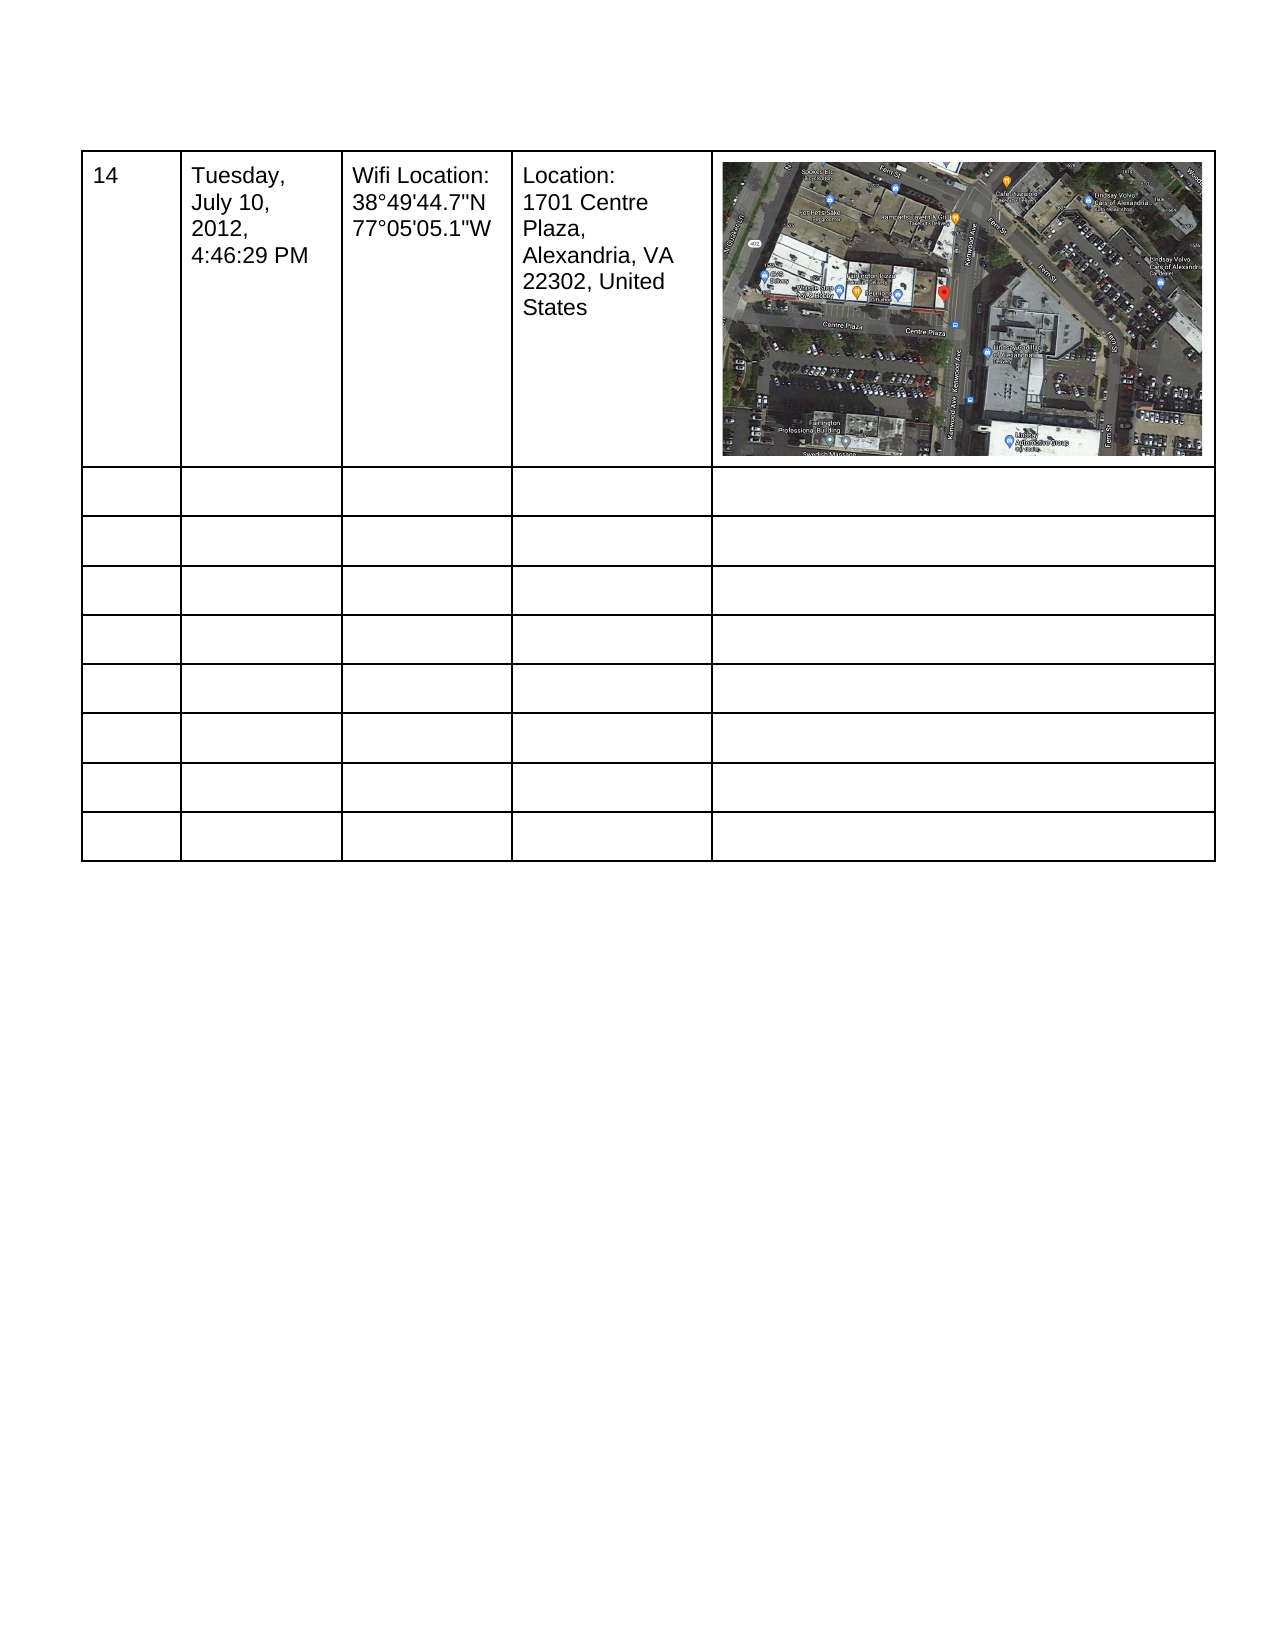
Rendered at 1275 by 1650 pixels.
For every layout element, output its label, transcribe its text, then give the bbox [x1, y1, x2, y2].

table_cell [343, 813, 511, 860]
table_cell [343, 764, 511, 811]
table_cell 14 [83, 152, 180, 466]
table_cell [182, 567, 341, 614]
table_cell [513, 665, 711, 712]
table_cell [343, 517, 511, 564]
table_cell [713, 764, 1214, 811]
table_cell [713, 616, 1214, 663]
picture [722, 162, 1203, 456]
table_cell [343, 665, 511, 712]
table_cell [513, 813, 711, 860]
table_cell [83, 764, 180, 811]
table_cell [713, 517, 1214, 564]
table_cell [182, 665, 341, 712]
table_cell [83, 665, 180, 712]
table_cell [83, 813, 180, 860]
table_cell [713, 714, 1214, 762]
table_cell [513, 764, 711, 811]
table_cell [713, 665, 1214, 712]
table_cell [343, 567, 511, 614]
table_cell [83, 468, 180, 515]
table_cell [713, 567, 1214, 614]
table_cell [343, 616, 511, 663]
table_cell [513, 714, 711, 762]
table_cell [513, 517, 711, 564]
table_cell [83, 616, 180, 663]
table_cell Tuesday, July 10, 2012, 4:46:29 PM [182, 152, 341, 466]
table_cell [182, 616, 341, 663]
table_cell [343, 468, 511, 515]
table_cell [182, 714, 341, 762]
table_cell [182, 517, 341, 564]
table_cell [513, 567, 711, 614]
table_cell [343, 714, 511, 762]
table_cell [182, 764, 341, 811]
table_cell [182, 813, 341, 860]
table_cell [83, 567, 180, 614]
table_cell [713, 152, 1214, 466]
table_cell [513, 468, 711, 515]
table_cell Location: 1701 Centre Plaza, Alexandria, VA 22302, United States [513, 152, 711, 466]
table_cell [83, 714, 180, 762]
table_cell [713, 813, 1214, 860]
table_cell [713, 468, 1214, 515]
table_cell Wifi Location: 38°49'44.7"N 77°05'05.1"W [343, 152, 511, 466]
table_cell [83, 517, 180, 564]
table_cell [513, 616, 711, 663]
table_cell [182, 468, 341, 515]
